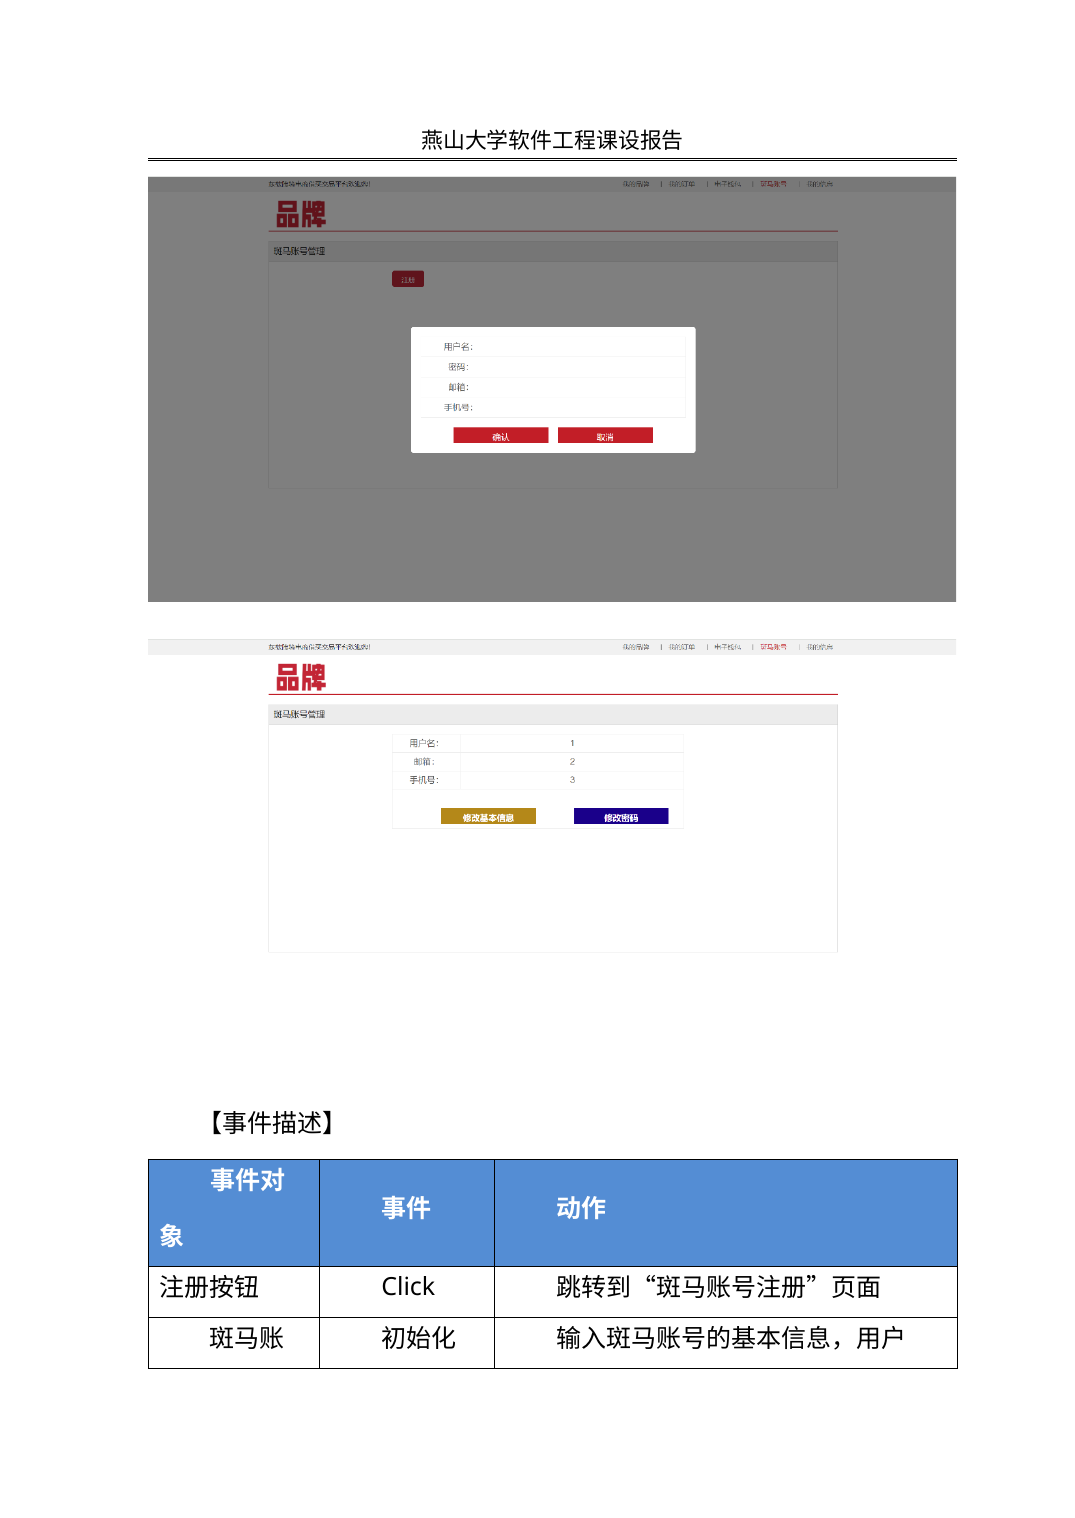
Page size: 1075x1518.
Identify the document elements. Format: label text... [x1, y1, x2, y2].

picture [148, 176, 957, 602]
table_header 事件 [320, 1160, 494, 1266]
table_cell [495, 1318, 957, 1368]
table_cell 初始化 [320, 1318, 494, 1368]
table_cell Click [320, 1267, 494, 1317]
table_cell 注册按钮 [149, 1267, 319, 1317]
text 【事件描述】 [148, 1103, 957, 1140]
table_cell 斑马账号注册界面 [149, 1318, 319, 1368]
table_cell 跳转到“斑马账号注册”页面 [495, 1267, 957, 1317]
table_header 事件对象 [149, 1160, 319, 1266]
table_header 动作 [495, 1160, 957, 1266]
picture [148, 639, 957, 1066]
